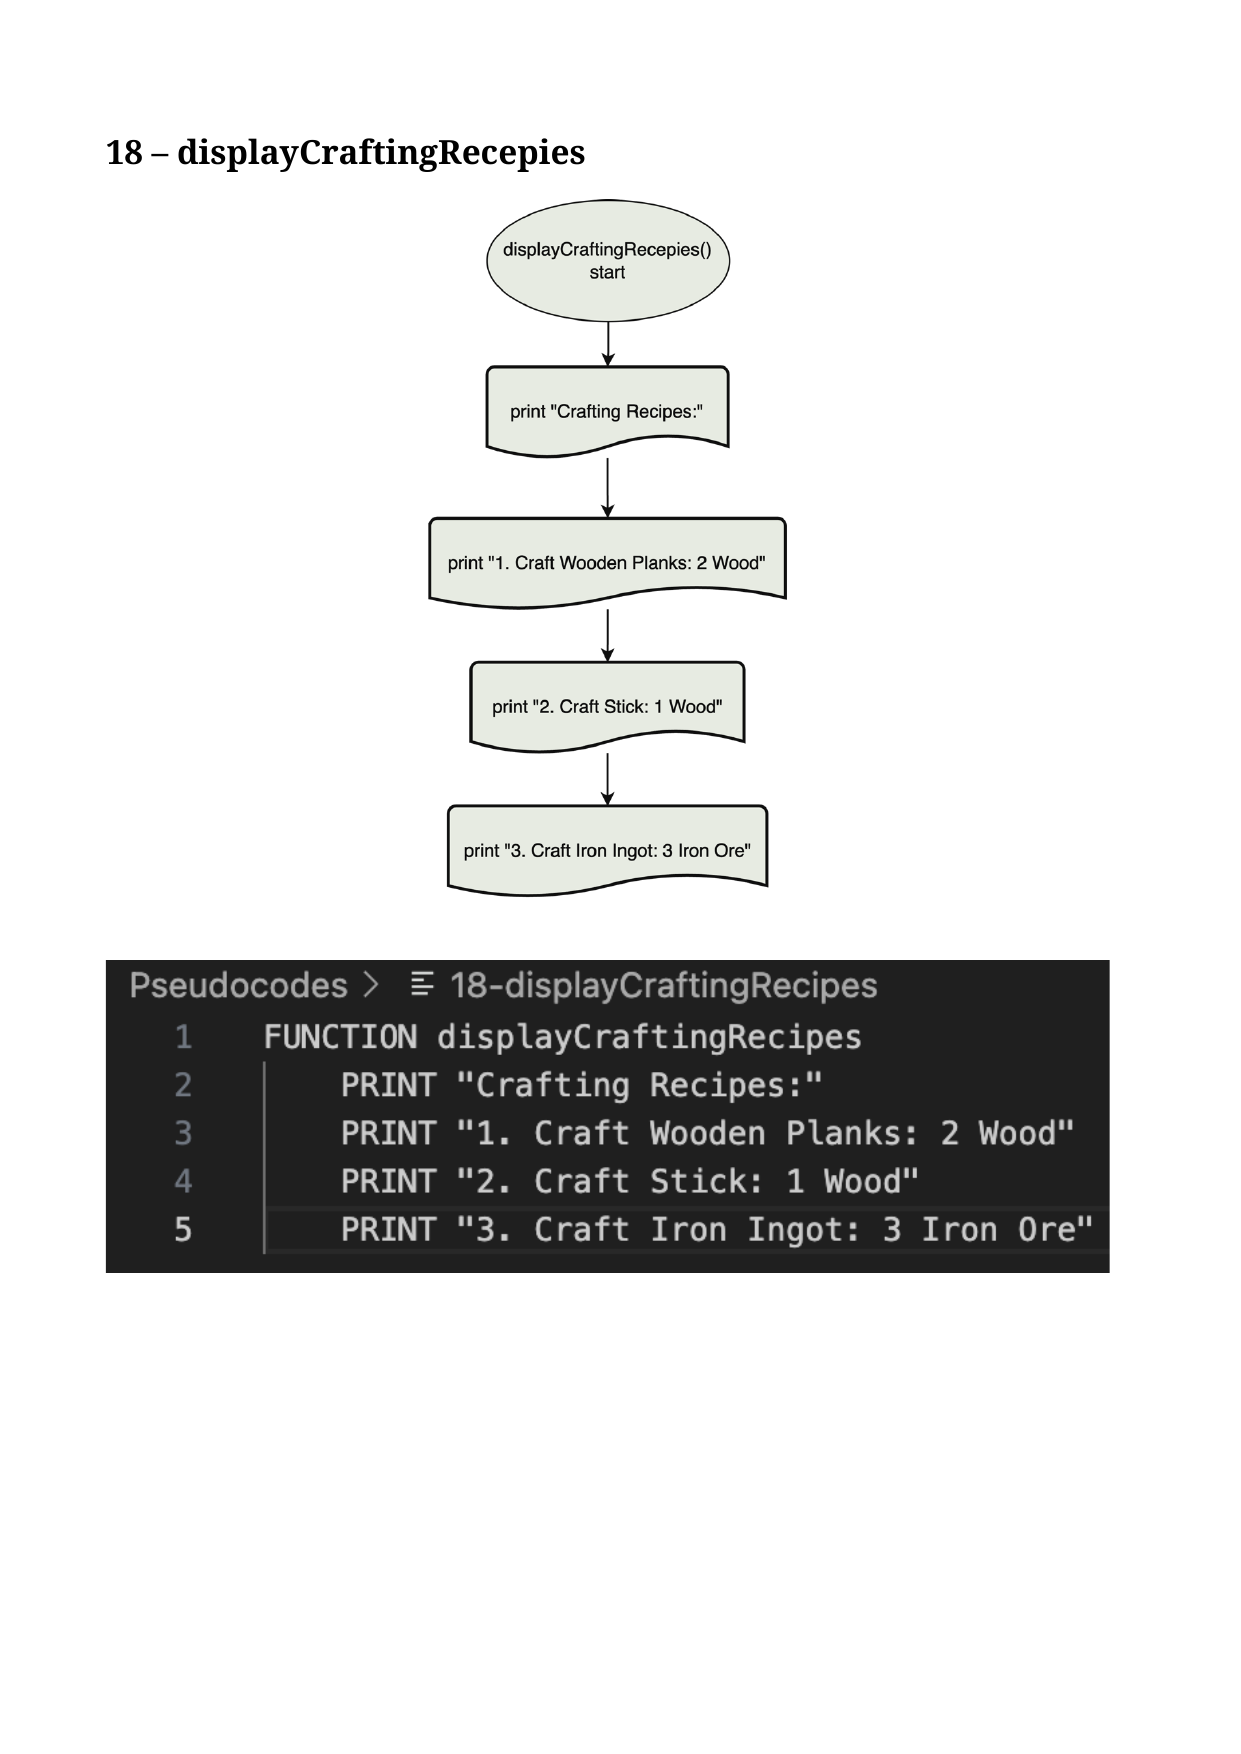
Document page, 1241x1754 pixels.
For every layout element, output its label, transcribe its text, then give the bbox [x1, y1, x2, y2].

picture [105, 960, 1110, 1273]
subtitle 18 – displayCraftingRecepies [106, 129, 1110, 174]
picture [428, 199, 788, 899]
